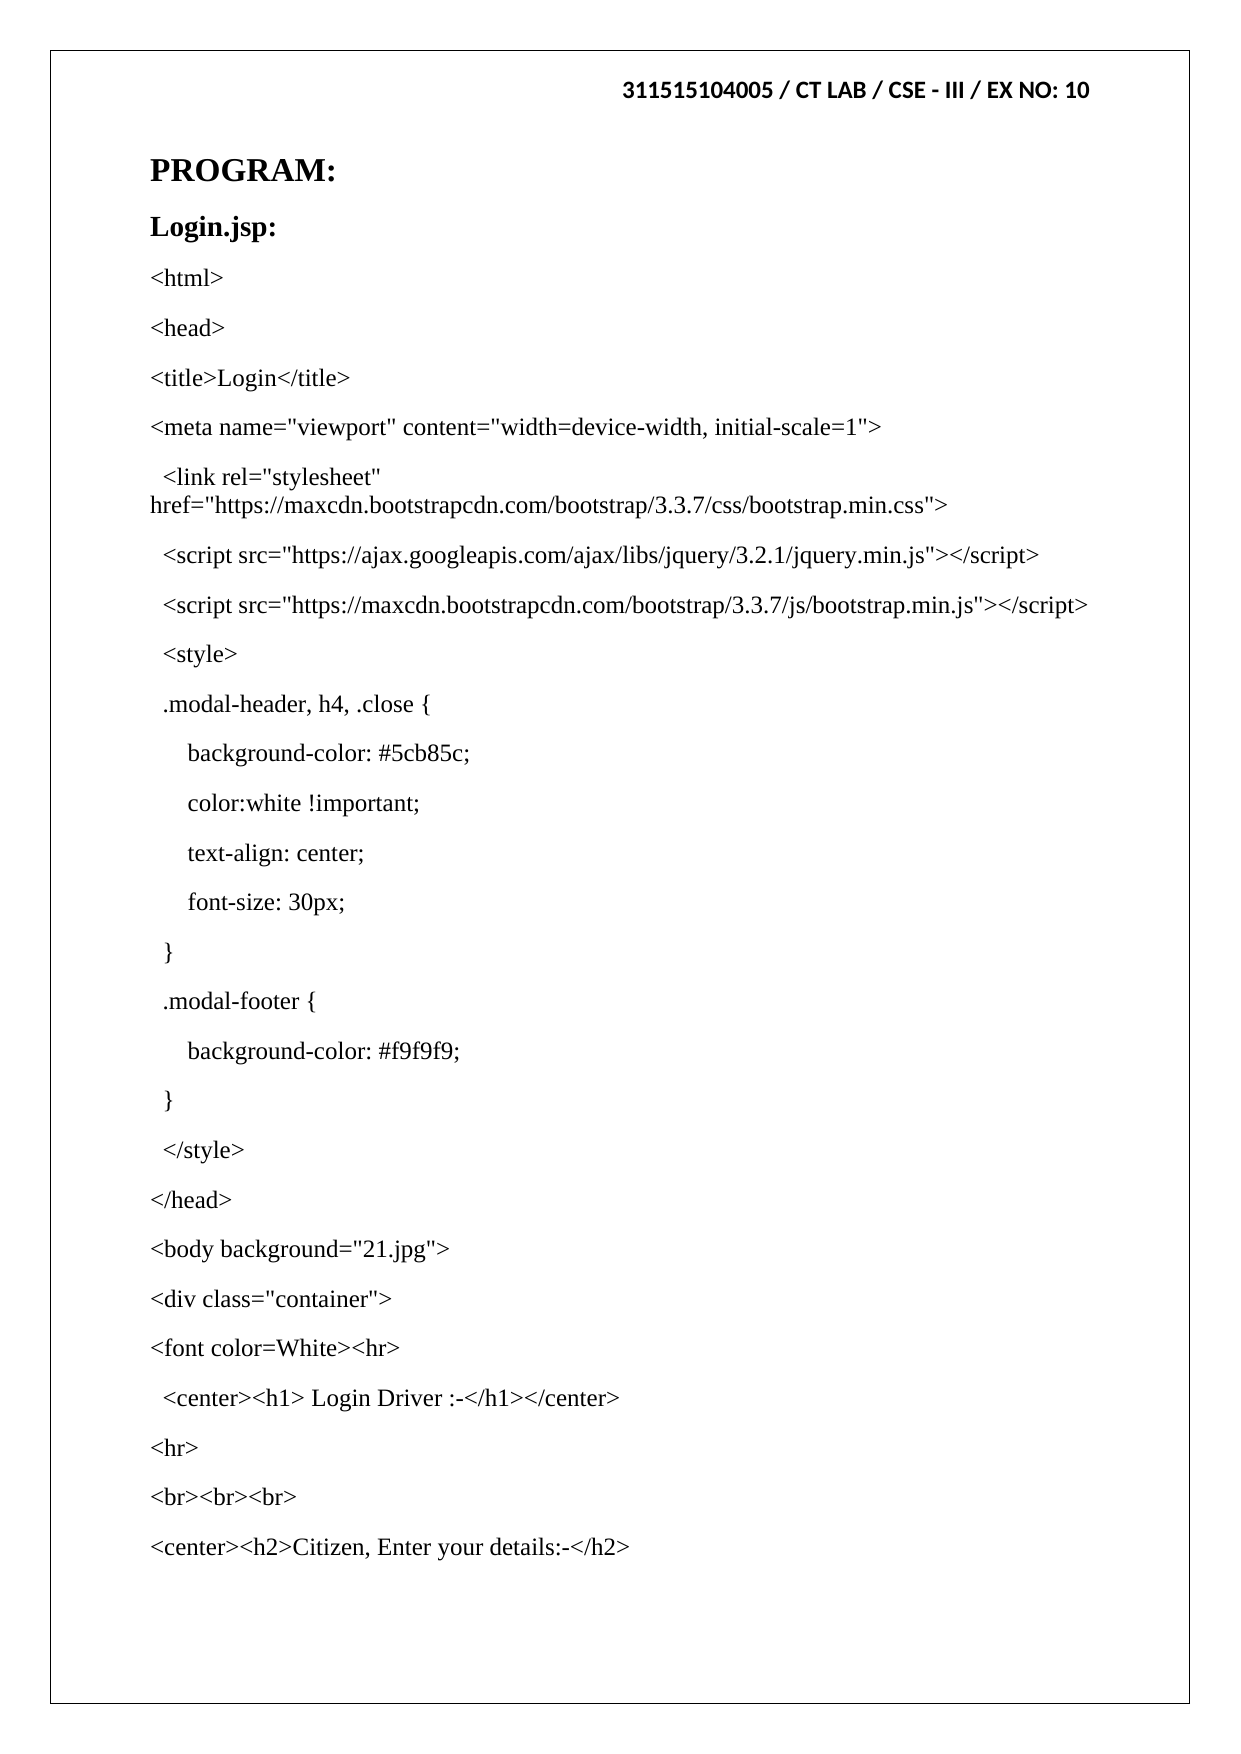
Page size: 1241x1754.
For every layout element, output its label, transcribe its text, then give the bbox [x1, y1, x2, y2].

text color:white !important; [150, 788, 1090, 817]
text <body background="21.jpg"> [150, 1234, 1090, 1263]
text <head> [150, 313, 1090, 342]
text <hr> [150, 1433, 1090, 1461]
text <center><h2>Citizen, Enter your details:-</h2> [150, 1532, 1090, 1561]
text </style> [150, 1135, 1090, 1164]
text <meta name="viewport" content="width=device-width, initial-scale=1"> [150, 412, 1090, 441]
text background-color: #f9f9f9; [150, 1036, 1090, 1065]
text .modal-header, h4, .close { [150, 689, 1090, 718]
text <link rel="stylesheet" href="https://maxcdn.bootstrapcdn.com/bootstrap/3.3.7/css/bootstrap.min.css"> [150, 462, 1090, 519]
text <title>Login</title> [150, 363, 1090, 391]
text } [150, 937, 1090, 966]
text PROGRAM: [150, 150, 1090, 188]
text <html> [150, 263, 1090, 292]
text text-align: center; [150, 838, 1090, 866]
text .modal-footer { [150, 986, 1090, 1015]
text </head> [150, 1185, 1090, 1213]
text <script src="https://maxcdn.bootstrapcdn.com/bootstrap/3.3.7/js/bootstrap.min.js"></script> [150, 590, 1090, 618]
text <script src="https://ajax.googleapis.com/ajax/libs/jquery/3.2.1/jquery.min.js"></script> [150, 540, 1090, 569]
text <div class="container"> [150, 1284, 1090, 1313]
text <style> [150, 639, 1090, 668]
text <center><h1> Login Driver :-</h1></center> [150, 1383, 1090, 1412]
text <font color=White><hr> [150, 1333, 1090, 1362]
text Login.jsp: [150, 209, 1090, 243]
text <br><br><br> [150, 1482, 1090, 1511]
text } [150, 1086, 1090, 1114]
text background-color: #5cb85c; [150, 738, 1090, 767]
text font-size: 30px; [150, 887, 1090, 916]
